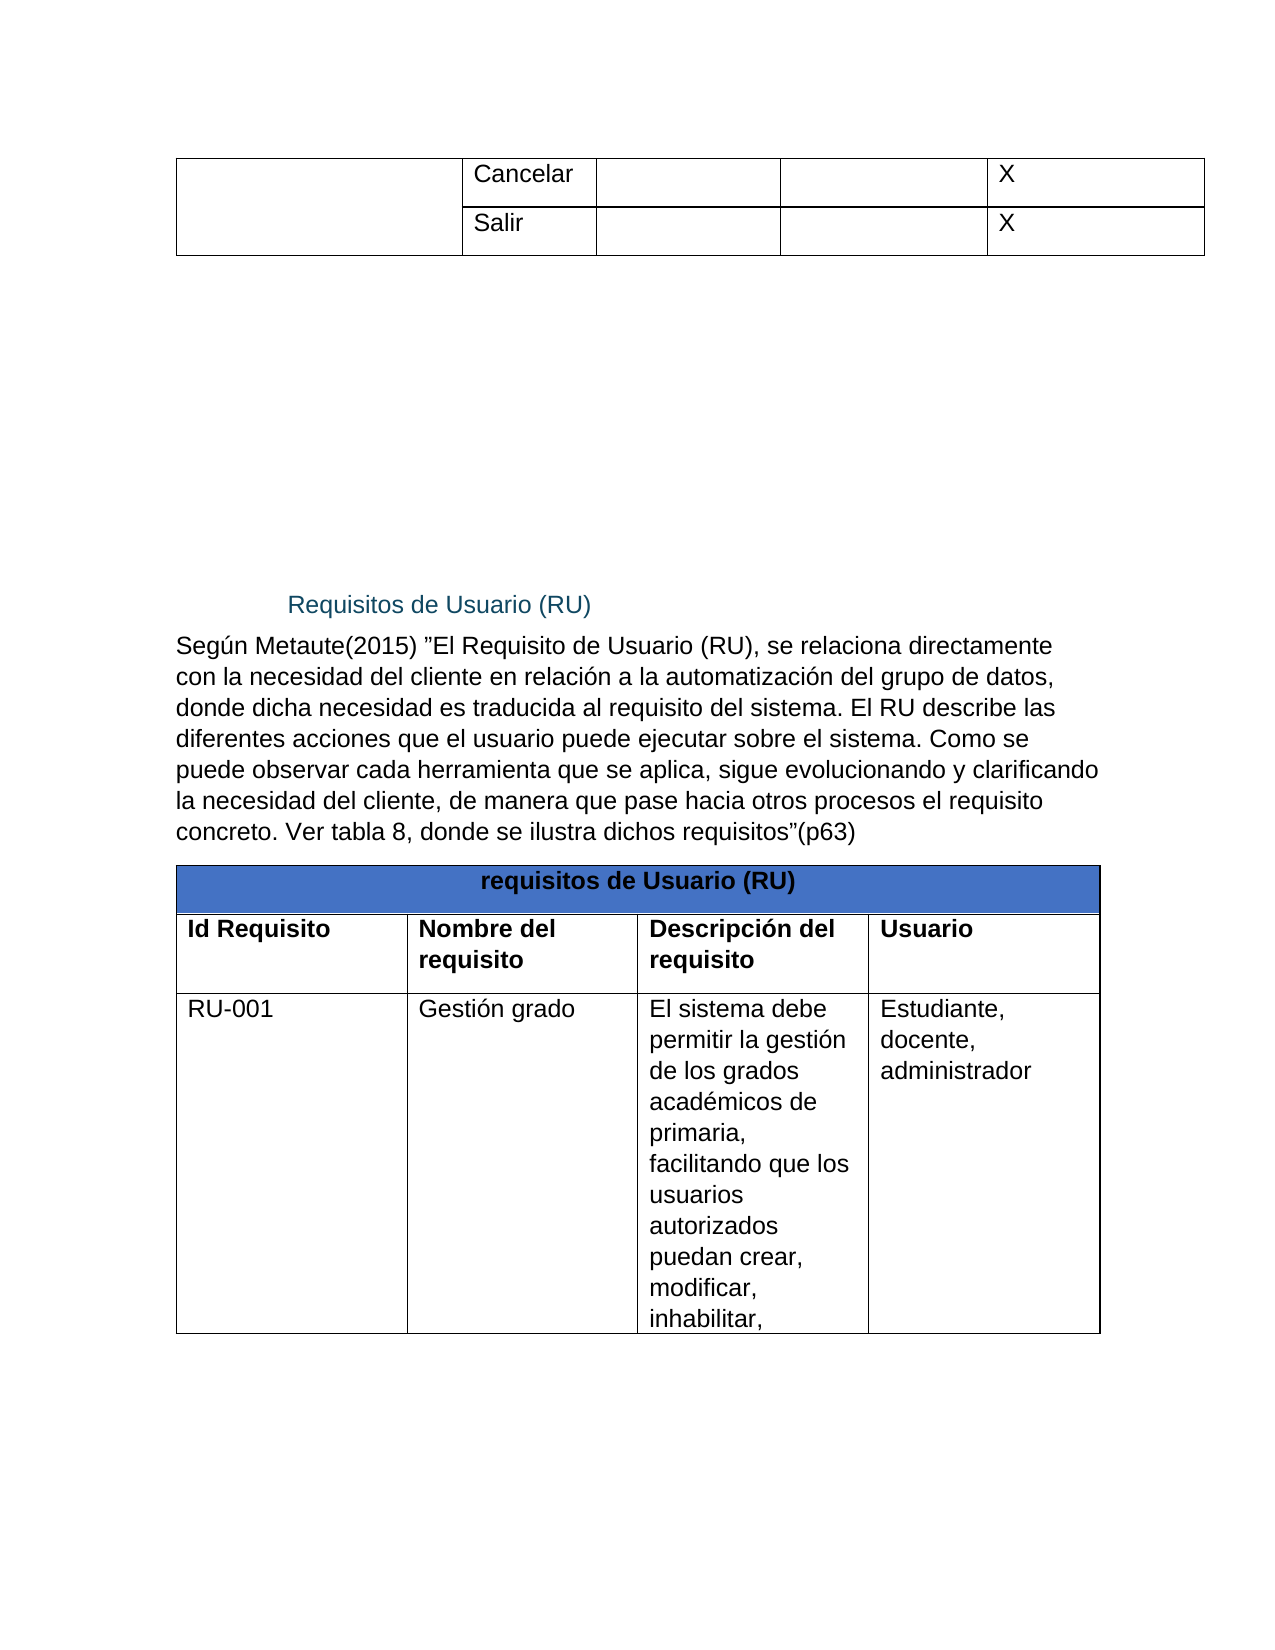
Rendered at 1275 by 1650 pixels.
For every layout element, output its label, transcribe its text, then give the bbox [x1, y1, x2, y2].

table_cell [781, 208, 987, 255]
subtitle Requisitos de Usuario (RU) [176, 590, 703, 619]
table_cell X [988, 208, 1204, 255]
table_cell RU-001 [177, 994, 407, 1333]
table_cell Cancelar [463, 159, 596, 206]
table_cell [597, 159, 780, 206]
table_cell Salir [463, 208, 596, 255]
table_cell Nombre del requisito [408, 915, 637, 993]
table_cell Id Requisito [177, 915, 407, 993]
table_cell [597, 208, 780, 255]
table_cell Gestión grado [408, 994, 637, 1333]
table_cell X [988, 159, 1204, 206]
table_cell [638, 994, 868, 1333]
table_cell Descripción del requisito [638, 915, 868, 993]
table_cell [869, 994, 1099, 1333]
table_header requisitos de Usuario (RU) [177, 866, 1099, 913]
table_cell [781, 159, 987, 206]
text Según Metaute(2015) ”El Requisito de Usuario (RU), se relaciona directamente con la necesidad del cliente en relación a la automatización del grupo de datos, donde dicha necesidad es traducida al requisito del sistema. El RU describe las diferentes acciones que el usuario puede ejecutar sobre el sistema. Como se puede observar cada herramienta que se aplica, sigue evolucionando y clarificando la necesidad del cliente, de manera que pase hacia otros procesos el requisito concreto. Ver tabla 8, donde se ilustra dichos requisitos”(p63) [176, 631, 1101, 846]
table_cell Usuario [869, 915, 1099, 993]
